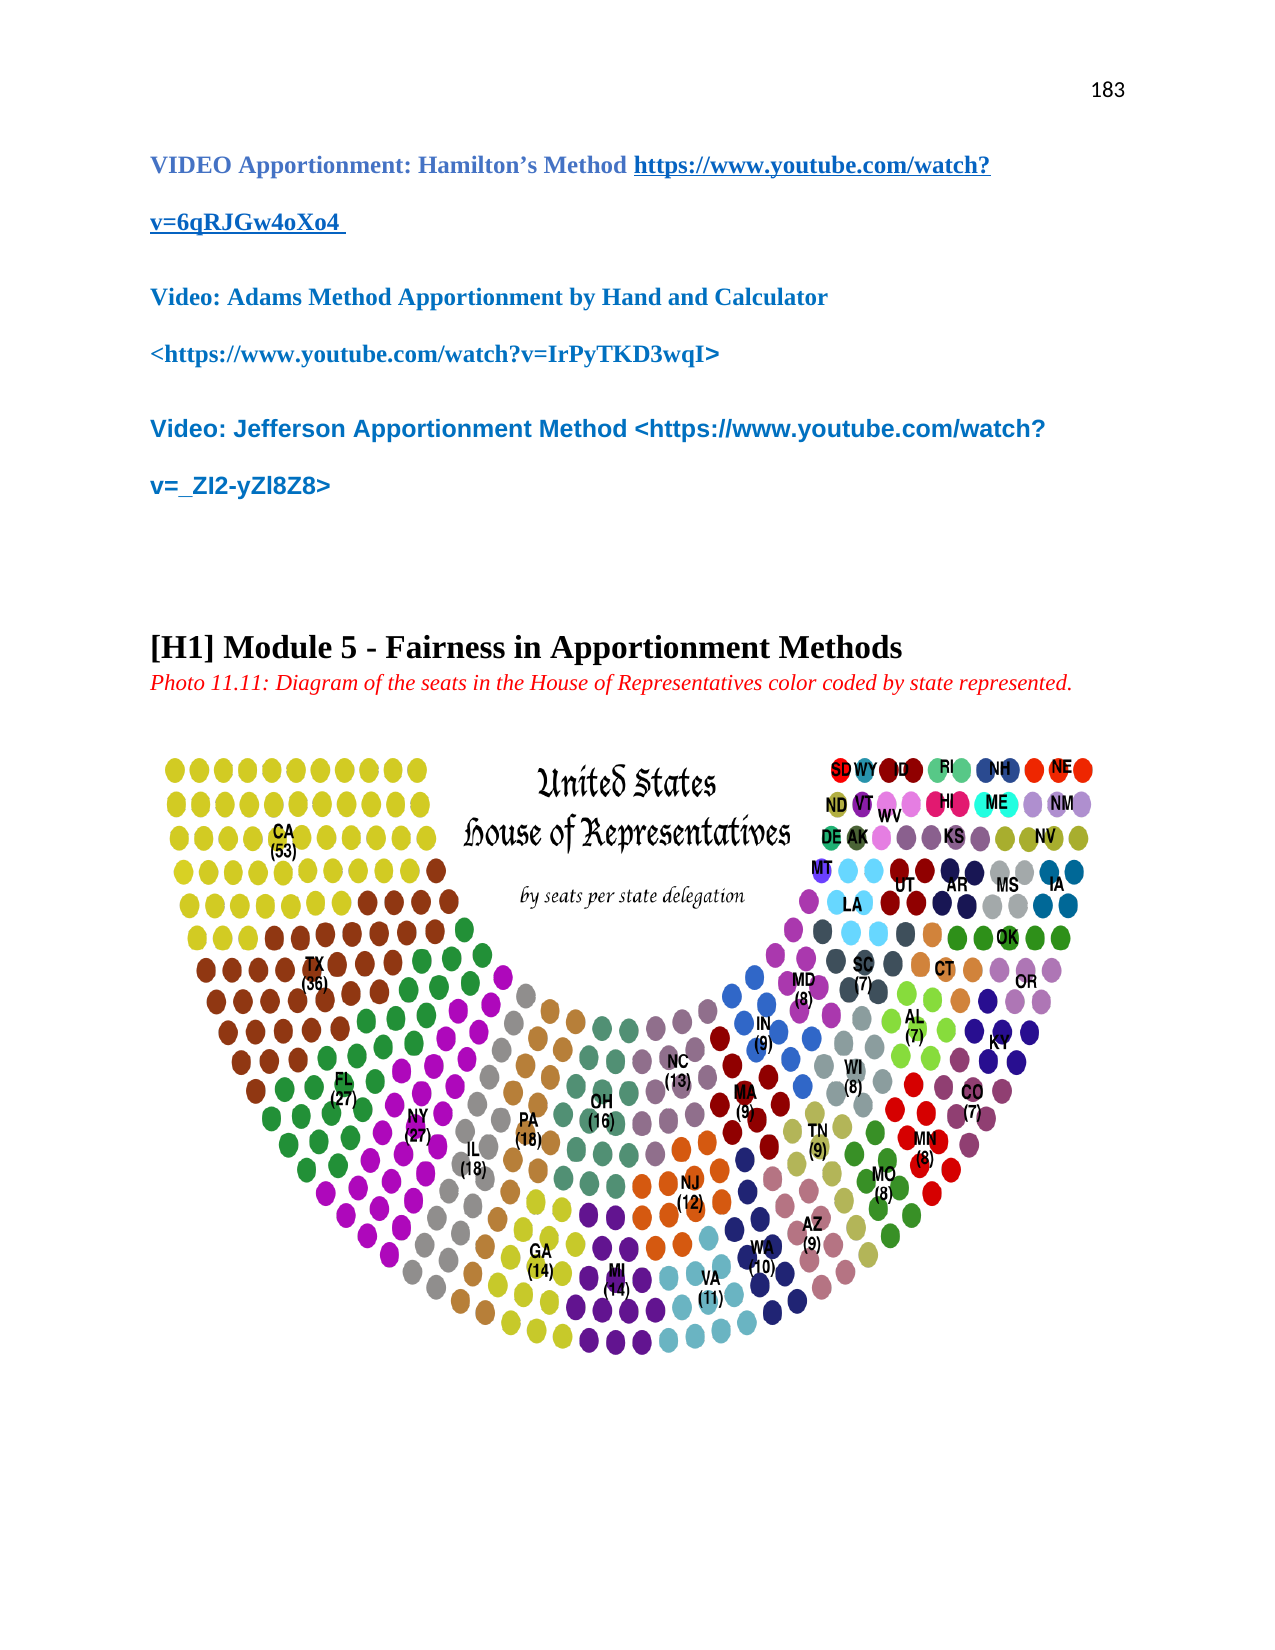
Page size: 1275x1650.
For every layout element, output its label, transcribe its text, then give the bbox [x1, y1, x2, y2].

text Video: Adams Method Apportionment by Hand and Calculator <https://www.youtube.com/watch?v=IrPyTKD3wqI> [150, 282, 1125, 368]
text Photo 11.11: Diagram of the seats in the House of Representatives color coded by state represented. [150, 669, 1125, 695]
picture [150, 738, 1107, 1372]
subtitle [H1] Module 5 - Fairness in Apportionment Methods [150, 628, 1125, 666]
text VIDEO Apportionment: Hamilton’s Method https://www.youtube.com/watch?v=6qRJGw4oXo4 [150, 150, 1125, 236]
text Video: Jefferson Apportionment Method <https://www.youtube.com/watch?v=_ZI2-yZl8Z8> [150, 413, 1125, 500]
